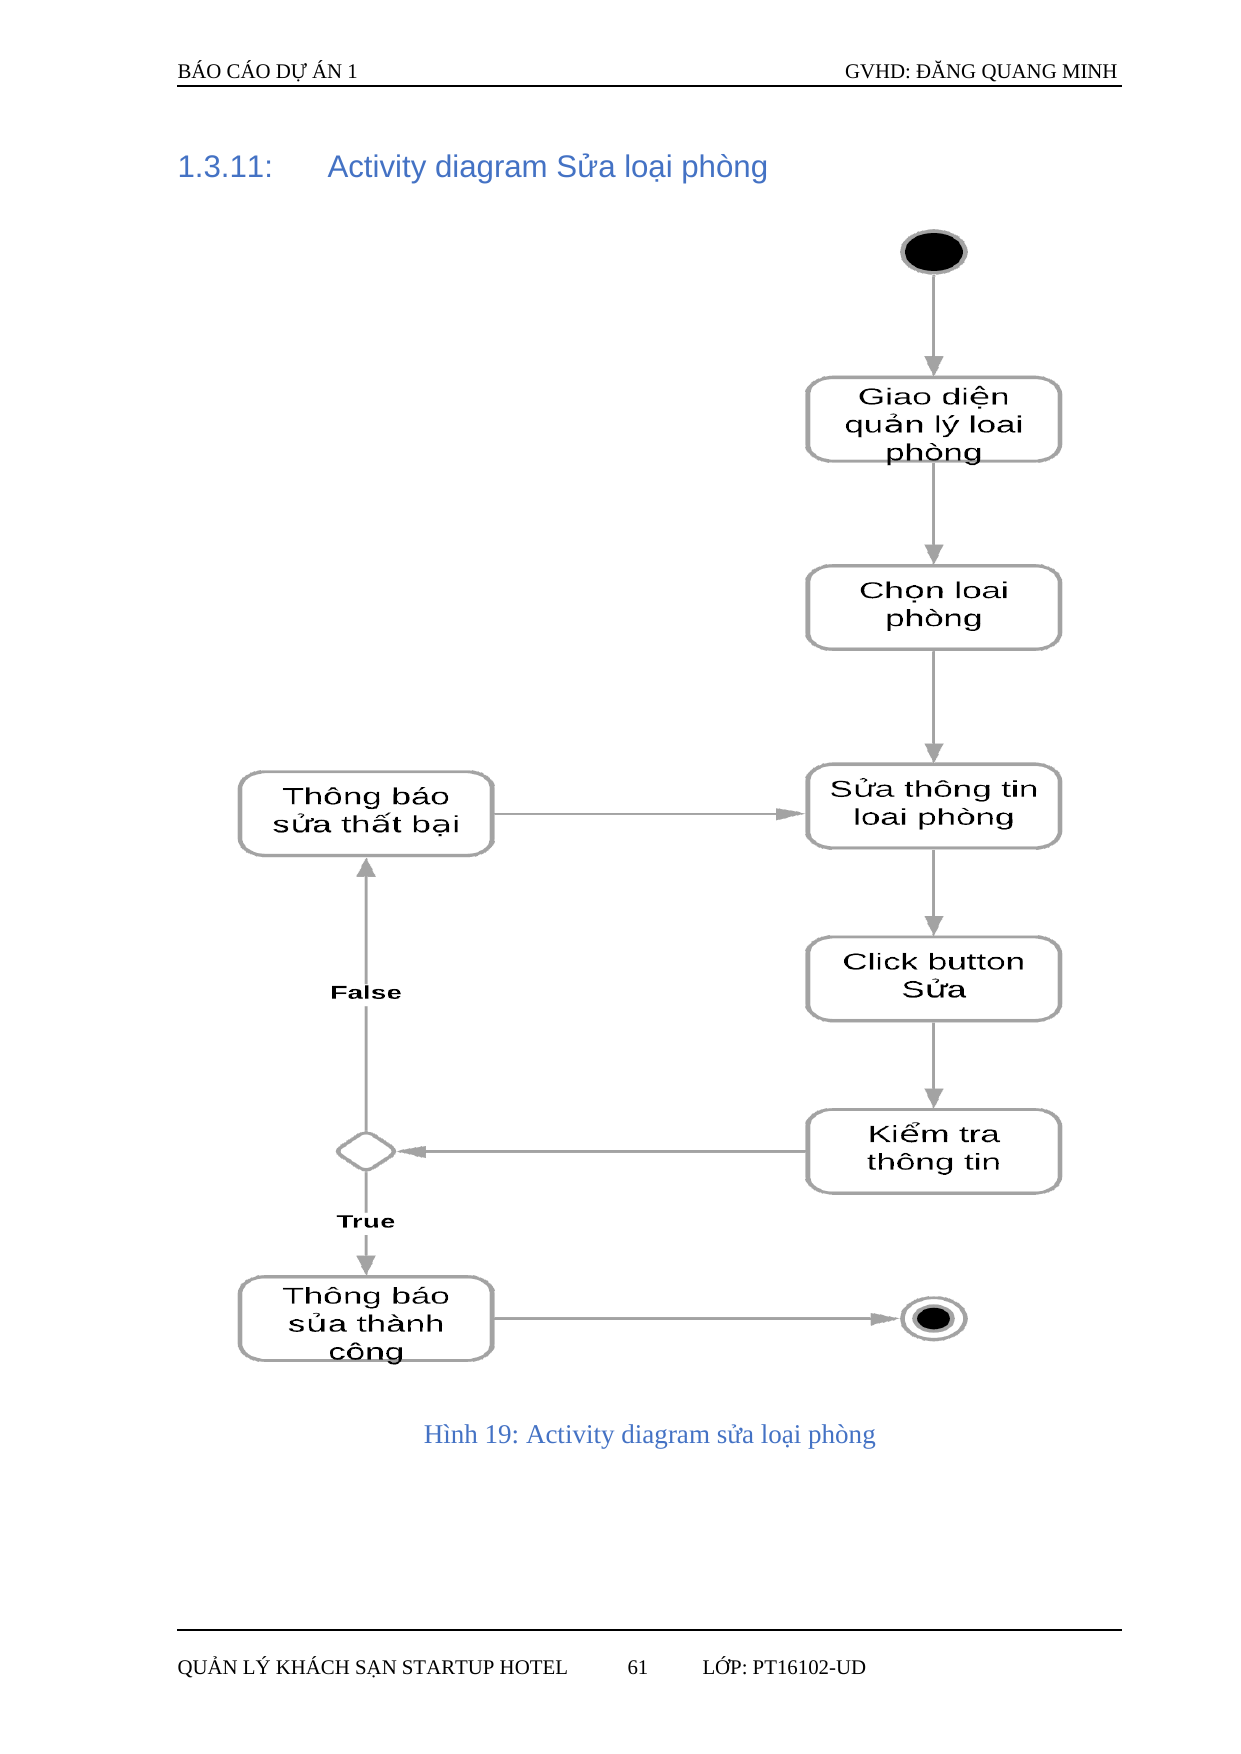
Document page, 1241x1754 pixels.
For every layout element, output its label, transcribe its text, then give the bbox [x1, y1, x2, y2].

text Hình 19: Activity diagram sửa loại phòng [177, 1418, 1122, 1449]
picture [177, 190, 1123, 1402]
subtitle Activity diagram Sửa loại phòng [177, 148, 1122, 184]
